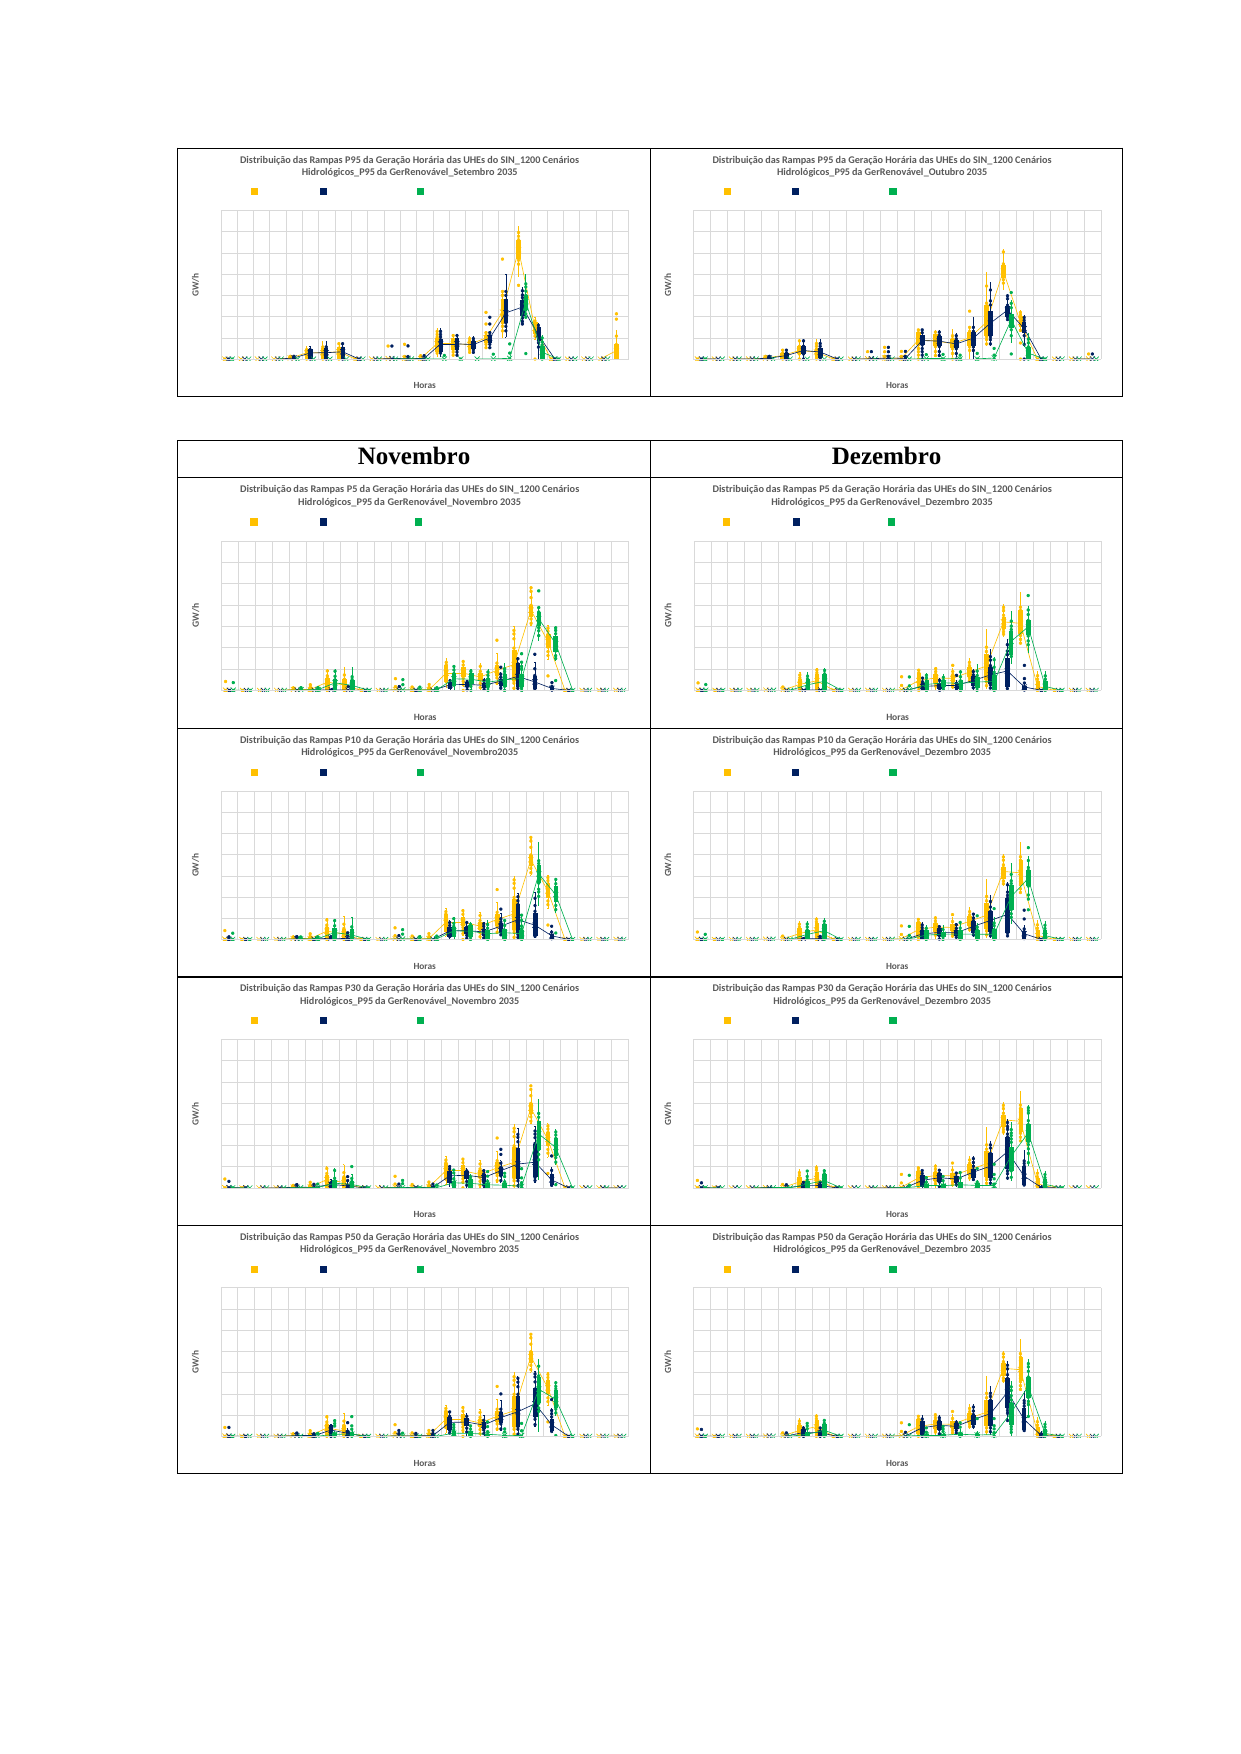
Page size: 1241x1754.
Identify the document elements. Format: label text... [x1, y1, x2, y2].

table_cell [178, 1226, 650, 1473]
table_cell [651, 149, 1122, 396]
table_cell [178, 149, 650, 396]
table_cell [651, 978, 1122, 1225]
table_cell [651, 1226, 1122, 1473]
table_cell [651, 478, 1122, 728]
table_header Dezembro [651, 441, 1122, 477]
table_cell [178, 729, 650, 976]
table_header Novembro [178, 441, 650, 477]
table_cell [178, 978, 650, 1225]
table_cell [178, 478, 650, 728]
table_cell [651, 729, 1122, 976]
